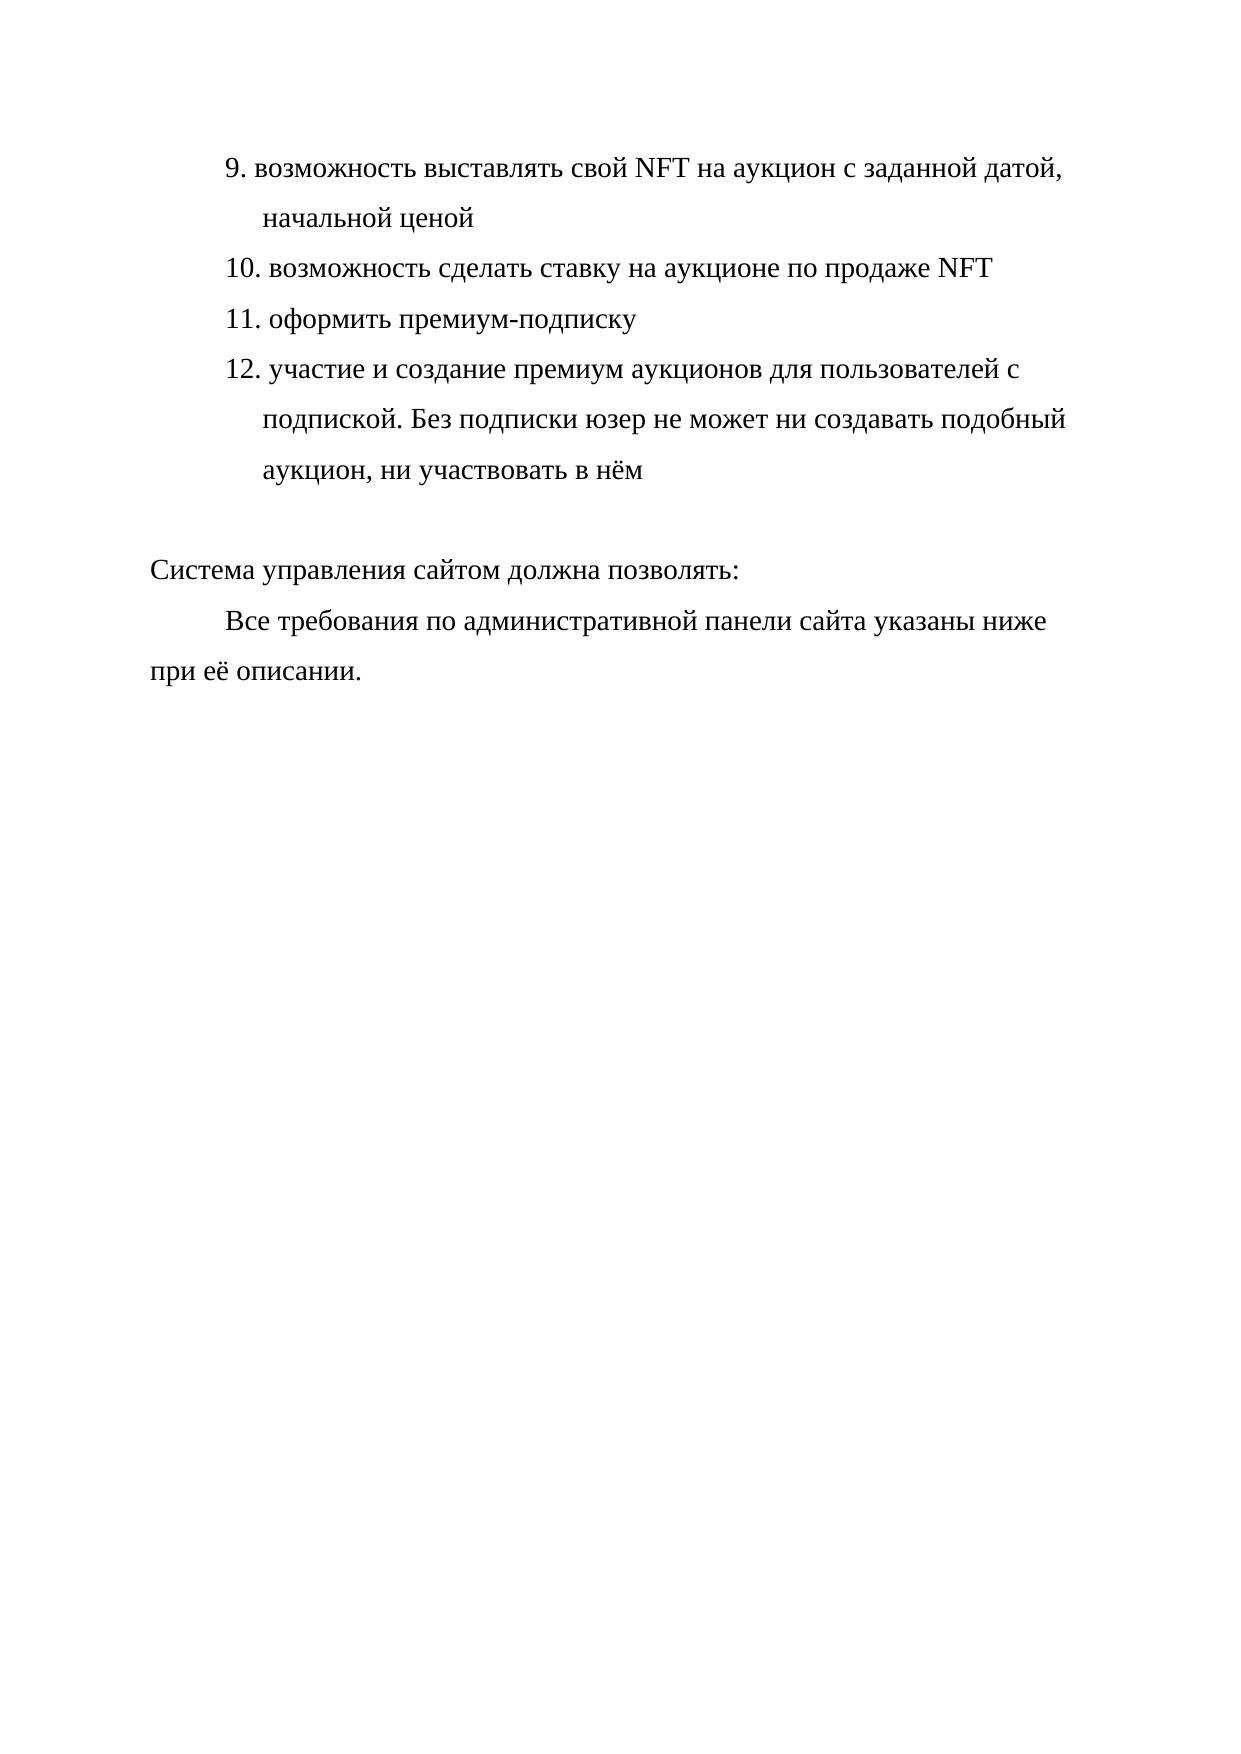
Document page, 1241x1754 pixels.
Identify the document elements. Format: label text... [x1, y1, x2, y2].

text 12. участие и создание премиум аукционов для пользователей с подпиской. Без подписки юзер не может ни создавать подобный аукцион, ни участвовать в нём [225, 351, 1090, 485]
text 10. возможность сделать ставку на аукционе по продаже NFT [225, 251, 1090, 284]
text Все требования по административной панели сайта указаны ниже при её описании. [150, 603, 1090, 687]
text 9. возможность выставлять свой NFT на аукцион с заданной датой, начальной ценой [225, 150, 1090, 234]
text 11. оформить премиум-подписку [225, 301, 1090, 334]
text Система управления сайтом должна позволять: [150, 552, 1090, 586]
